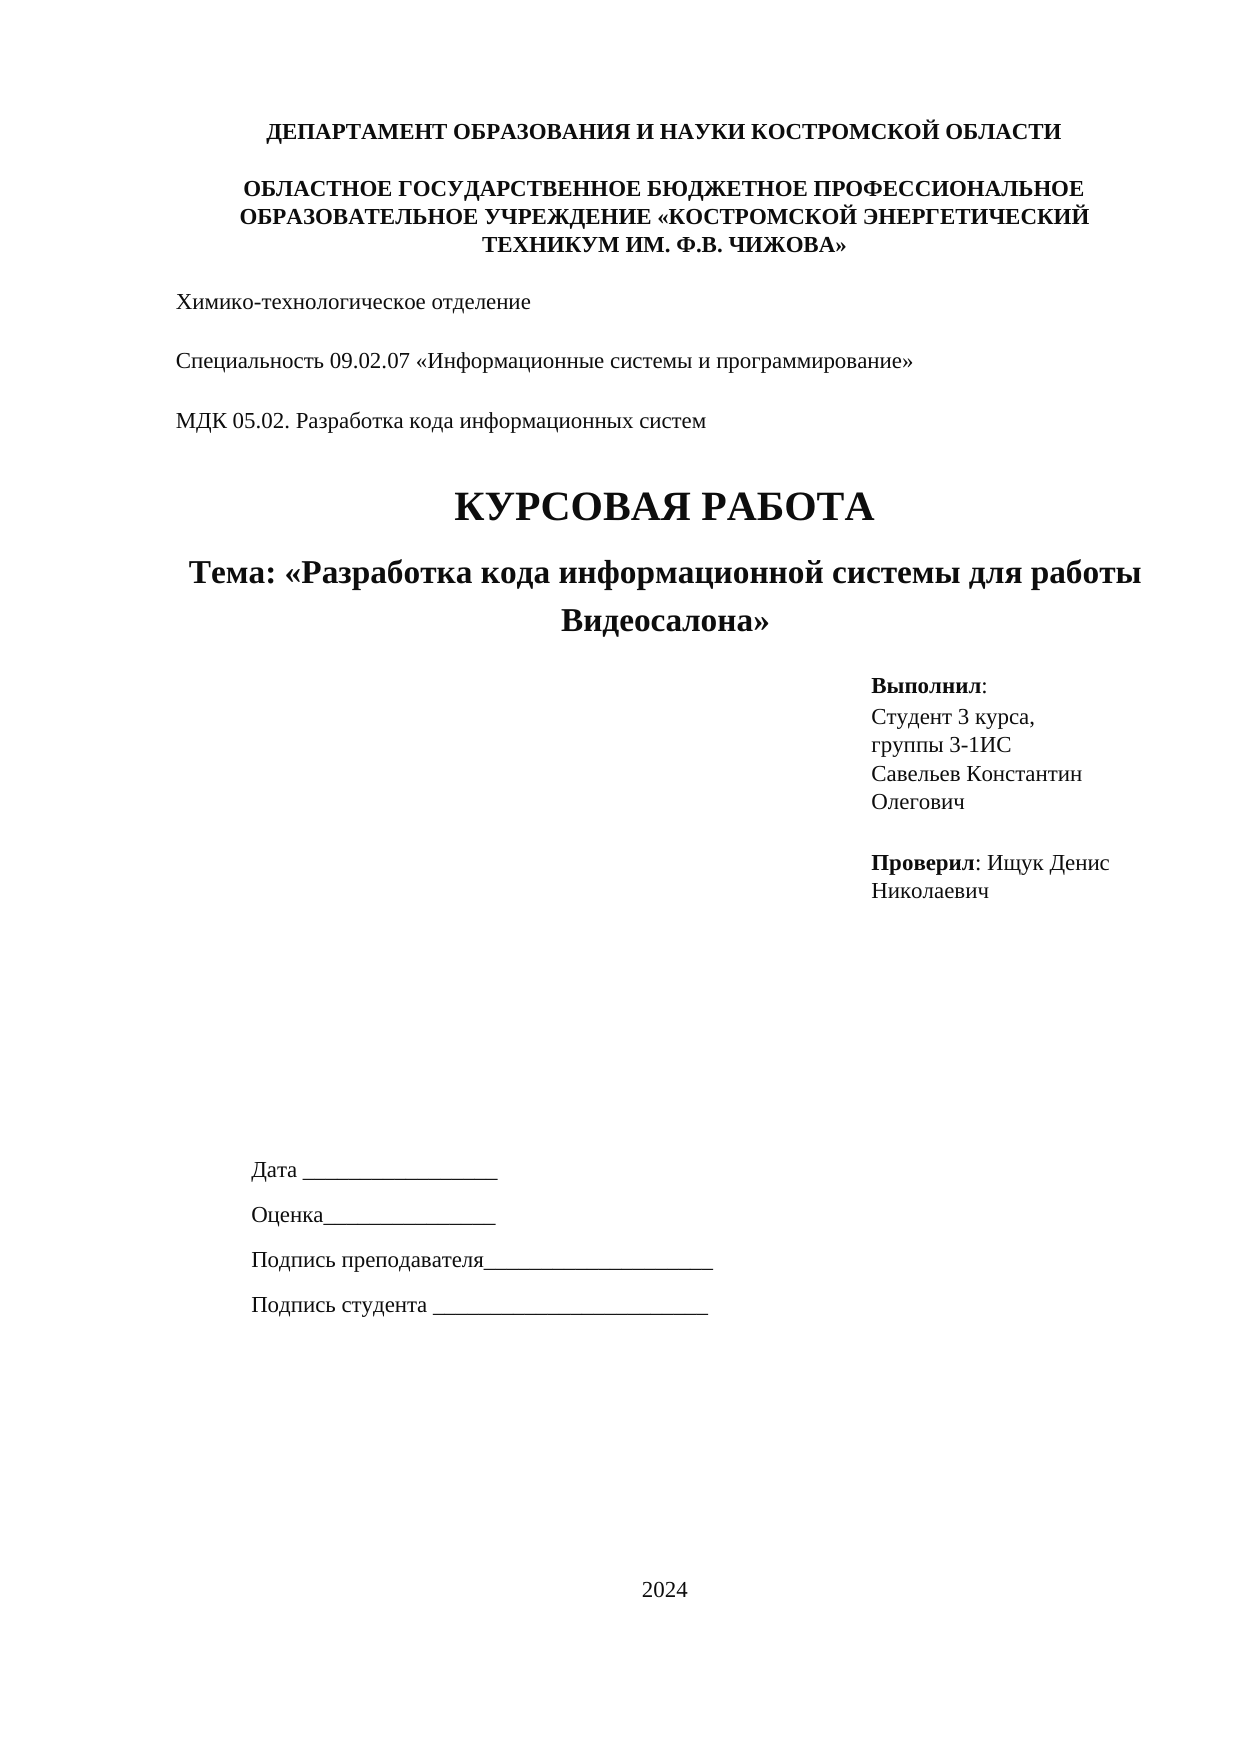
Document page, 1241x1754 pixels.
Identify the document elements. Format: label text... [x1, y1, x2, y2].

text ДЕПАРТАМЕНТ ОБРАЗОВАНИЯ И НАУКИ КОСТРОМСКОЙ ОБЛАСТИ [231, 118, 1097, 144]
text Оценка_______________ [251, 1201, 1152, 1228]
text ОБЛАСТНОЕ ГОСУДАРСТВЕННОЕ БЮДЖЕТНОЕ ПРОФЕССИОНАЛЬНОЕ ОБРАЗОВАТЕЛЬНОЕ УЧРЕЖДЕНИЕ «КОСТРОМСКОЙ ЭНЕРГЕТИЧЕСКИЙ ТЕХНИКУМ ИМ. Ф.В. ЧИЖОВА» [231, 175, 1097, 257]
text Савельев Константин Олегович [871, 760, 1152, 815]
text Химико-технологическое отделение [176, 288, 1152, 314]
text Проверил: Ищук Денис Николаевич [871, 849, 1152, 904]
text Студент 3 курса, группы 3-1ИС [871, 703, 1102, 758]
text МДК 05.02. Разработка кода информационных систем [176, 407, 1152, 433]
text Выполнил: [871, 672, 1152, 699]
text Специальность 09.02.07 «Информационные системы и программирование» [176, 347, 1152, 373]
text 2024 [177, 1576, 1152, 1603]
text Подпись преподавателя____________________ [251, 1246, 1152, 1273]
text Тема: «Разработка кода информационной системы для работы Видеосалона» [179, 552, 1152, 639]
text КУРСОВАЯ РАБОТА [177, 481, 1152, 529]
text Дата _________________ [251, 1156, 1152, 1182]
text Подпись студента ________________________ [251, 1291, 1152, 1318]
